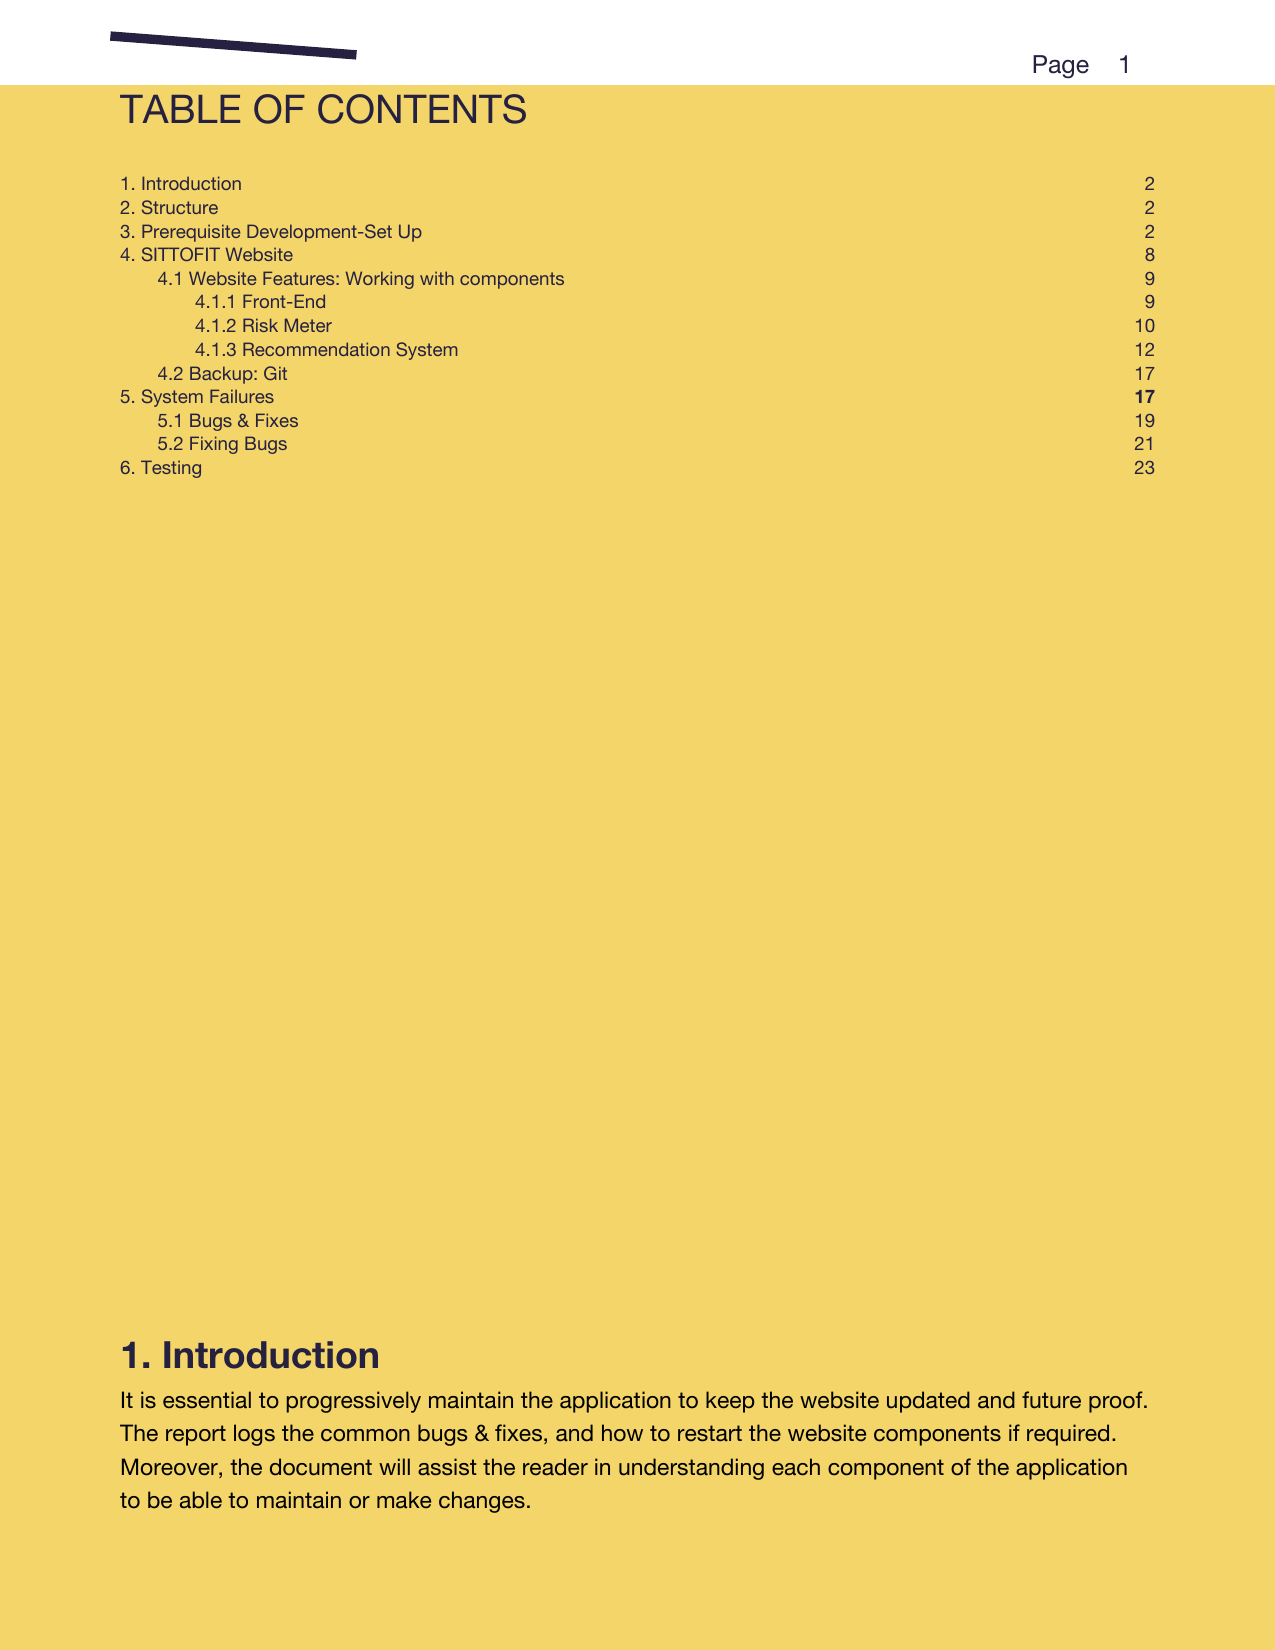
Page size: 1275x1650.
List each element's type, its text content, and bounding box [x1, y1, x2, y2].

text It is essential to progressively maintain the application to keep the website updated and future proof. The report logs the common bugs & fixes, and how to restart the website components if required. Moreover, the document will assist the reader in understanding each component of the application to be able to maintain or make changes. [120, 1386, 1155, 1515]
subtitle 1. Introduction [120, 1332, 1155, 1379]
text TABLE OF CONTENTS [120, 85, 1155, 135]
